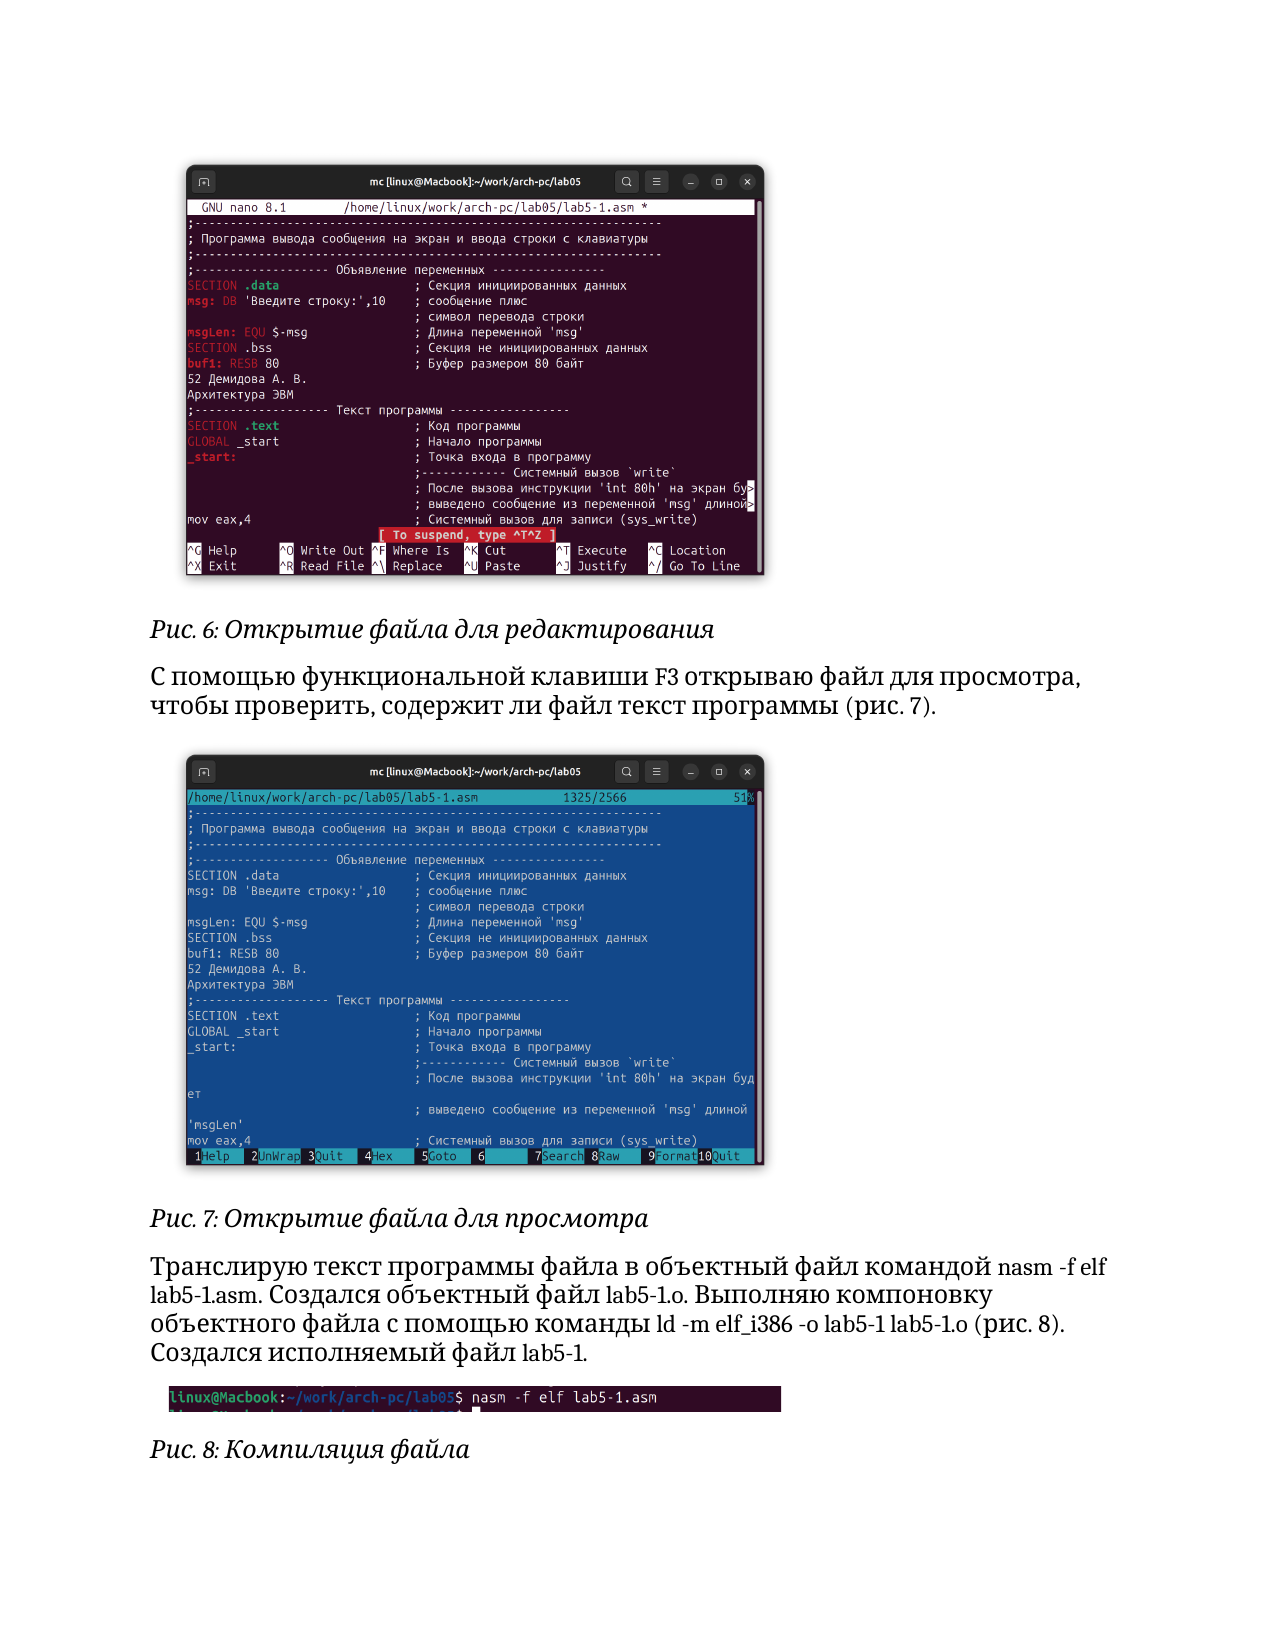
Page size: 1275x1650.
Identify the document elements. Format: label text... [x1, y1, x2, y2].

picture [168, 150, 782, 595]
text Транслирую текст программы файла в объектный файл командой nasm -f elf lab5-1.asm. Создался объектный файл lab5-1.o. Выполняю компоновку объектного файла с помощью команды ld -m elf_i386 -o lab5-1 lab5-1.o (рис. 8). Создался исполняемый файл lab5-1. [150, 1253, 1125, 1368]
picture [168, 1386, 782, 1412]
text С помощью функциональной клавиши F3 открываю файл для просмотра, чтобы проверить, содержит ли файл текст программы (рис. 7). [150, 663, 1125, 721]
text Рис. 7: Открытие файла для просмотра [150, 1205, 1125, 1234]
picture [168, 739, 782, 1185]
text Рис. 6: Открытие файла для редактирования [150, 616, 1125, 644]
text Рис. 8: Компиляция файла [150, 1436, 1125, 1465]
